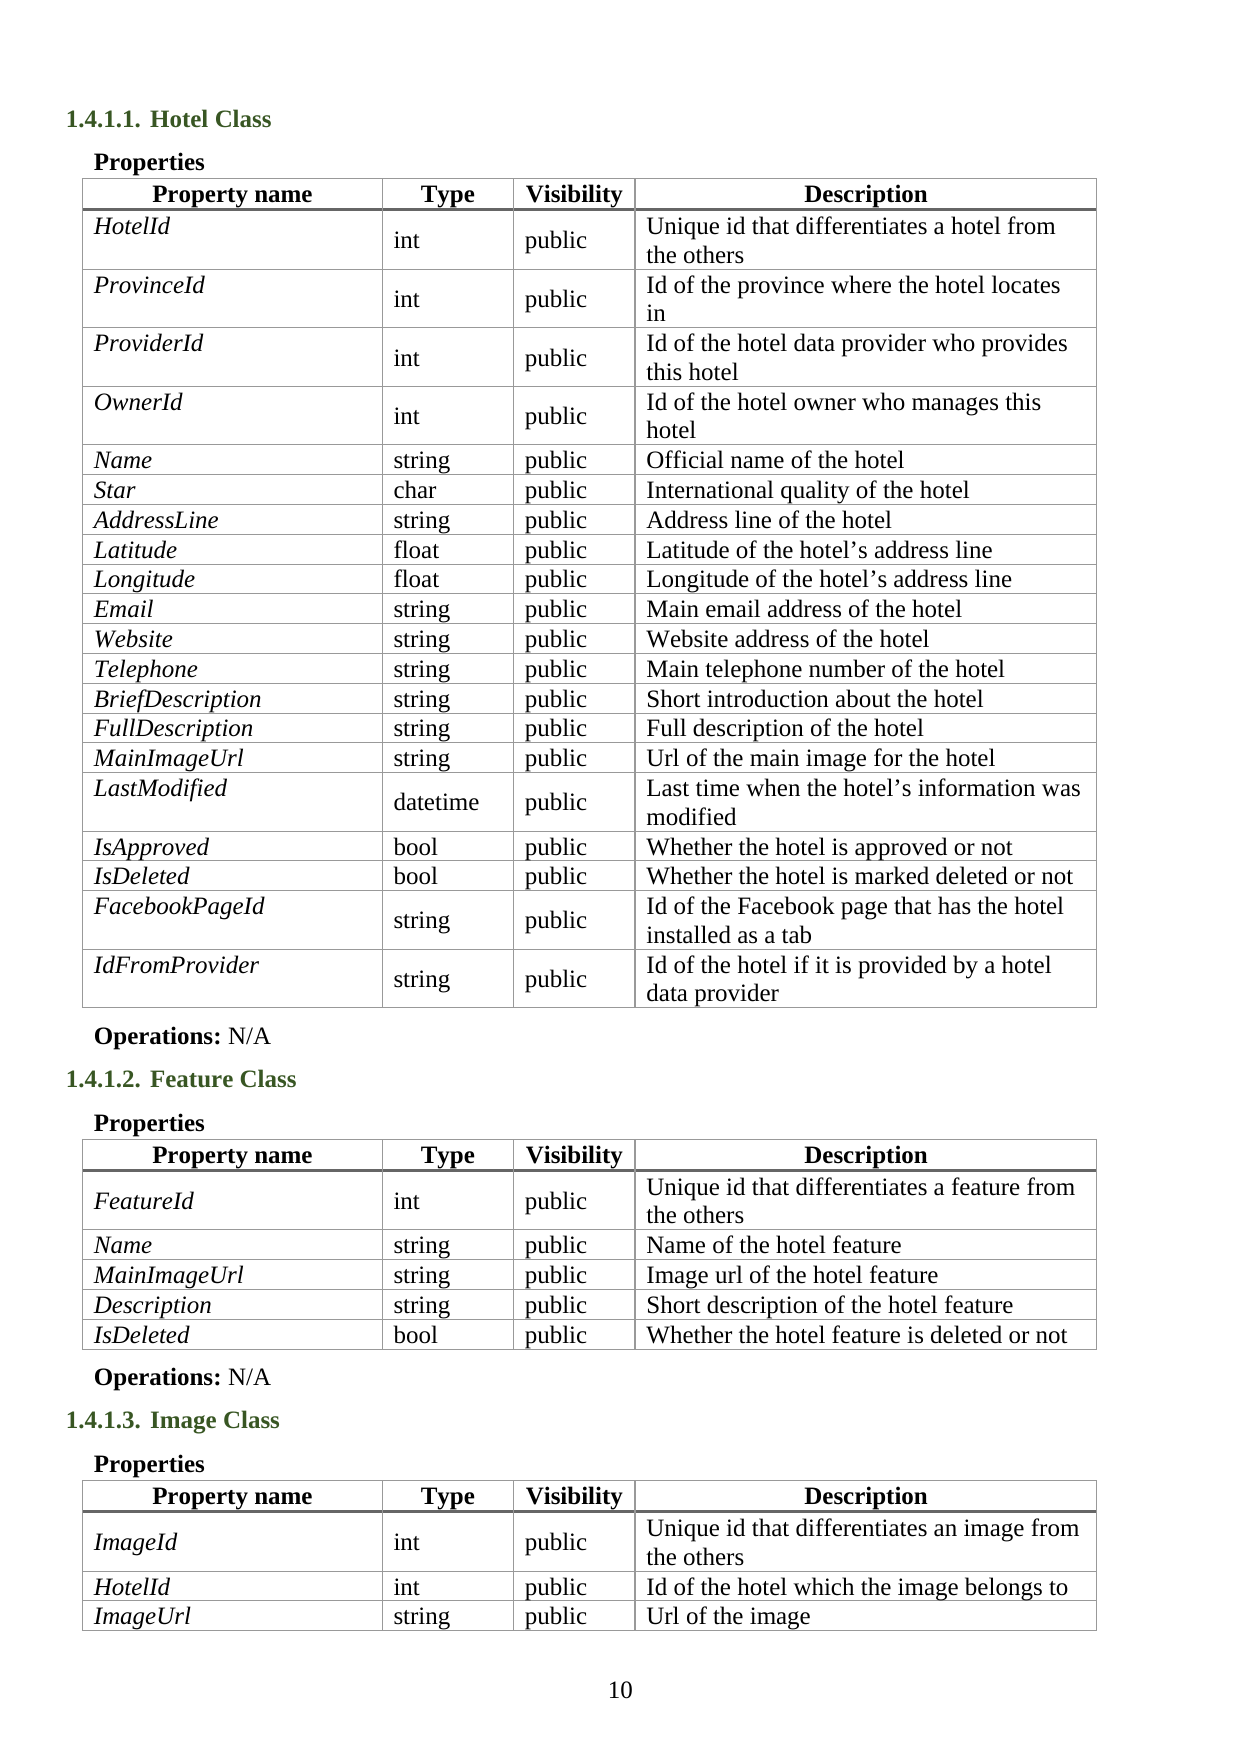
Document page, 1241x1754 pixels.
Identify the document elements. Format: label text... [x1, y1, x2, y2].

table_cell bool [383, 832, 513, 860]
table_cell HotelId [83, 211, 382, 269]
table_header Property name [83, 1140, 382, 1169]
subtitle Hotel Class [141, 104, 1146, 132]
table_cell IsDeleted [83, 861, 382, 890]
table_cell public [514, 654, 634, 683]
table_cell public [514, 861, 634, 890]
table_cell int [383, 1572, 513, 1600]
table_cell public [514, 1513, 634, 1571]
table_cell Telephone [83, 654, 382, 683]
table_cell BriefDescription [83, 684, 382, 712]
table_cell Unique id that differentiates a hotel from the others [636, 211, 1096, 269]
table_cell string [383, 1290, 513, 1319]
table_cell public [514, 328, 634, 386]
table_cell ImageUrl [83, 1601, 382, 1630]
table_cell string [383, 1230, 513, 1259]
table_cell public [514, 445, 634, 474]
table_header Type [383, 1481, 513, 1510]
table_cell public [514, 1601, 634, 1630]
text Properties [94, 1108, 1146, 1137]
table_cell public [514, 1230, 634, 1259]
text Operations: N/A [94, 1021, 1146, 1049]
table_cell Email [83, 594, 382, 623]
table_cell ImageId [83, 1513, 382, 1571]
table_cell float [383, 535, 513, 563]
table_cell Id of the hotel data provider who provides this hotel [636, 328, 1096, 386]
table_cell FullDescription [83, 714, 382, 742]
table_cell string [383, 624, 513, 653]
table_cell Url of the image [636, 1601, 1096, 1630]
text Properties [94, 1449, 1146, 1478]
table_cell Id of the Facebook page that has the hotel installed as a tab [636, 891, 1096, 949]
table_header Visibility [514, 179, 634, 208]
table_cell string [383, 1260, 513, 1289]
table_cell IdFromProvider [83, 950, 382, 1007]
table_cell string [383, 445, 513, 474]
table_cell Description [83, 1290, 382, 1319]
table_cell FeatureId [83, 1172, 382, 1229]
table_cell Short description of the hotel feature [636, 1290, 1096, 1319]
table_cell Name [83, 1230, 382, 1259]
table_cell Whether the hotel is approved or not [636, 832, 1096, 860]
table_cell Star [83, 475, 382, 504]
table_header Visibility [514, 1481, 634, 1510]
table_cell public [514, 950, 634, 1007]
table_cell string [383, 684, 513, 712]
table_cell Latitude [83, 535, 382, 563]
table_header Property name [83, 1481, 382, 1510]
table_cell Main telephone number of the hotel [636, 654, 1096, 683]
table_cell Unique id that differentiates an image from the others [636, 1513, 1096, 1571]
table_cell Id of the hotel owner who manages this hotel [636, 387, 1096, 444]
table_cell bool [383, 861, 513, 890]
table_cell string [383, 594, 513, 623]
table_cell int [383, 1172, 513, 1229]
table_cell public [514, 743, 634, 772]
table_cell Unique id that differentiates a feature from the others [636, 1172, 1096, 1229]
table_cell int [383, 270, 513, 327]
table_cell public [514, 1260, 634, 1289]
table_cell public [514, 387, 634, 444]
table_cell public [514, 684, 634, 712]
table_cell ProvinceId [83, 270, 382, 327]
table_cell string [383, 950, 513, 1007]
table_cell Whether the hotel feature is deleted or not [636, 1320, 1096, 1348]
table_cell public [514, 1172, 634, 1229]
table_cell HotelId [83, 1572, 382, 1600]
table_cell string [383, 891, 513, 949]
table_cell Official name of the hotel [636, 445, 1096, 474]
table_cell public [514, 270, 634, 327]
table_cell public [514, 1320, 634, 1348]
table_header Type [383, 1140, 513, 1169]
table_cell Address line of the hotel [636, 505, 1096, 534]
table_cell public [514, 211, 634, 269]
table_cell LastModified [83, 773, 382, 831]
table_cell FacebookPageId [83, 891, 382, 949]
table_cell OwnerId [83, 387, 382, 444]
table_cell string [383, 654, 513, 683]
table_cell Name [83, 445, 382, 474]
table_cell public [514, 832, 634, 860]
table_cell float [383, 565, 513, 593]
table_cell Id of the hotel which the image belongs to [636, 1572, 1096, 1600]
table_cell Short introduction about the hotel [636, 684, 1096, 712]
table_cell ProviderId [83, 328, 382, 386]
table_cell Name of the hotel feature [636, 1230, 1096, 1259]
table_cell Website address of the hotel [636, 624, 1096, 653]
table_cell public [514, 594, 634, 623]
table_cell AddressLine [83, 505, 382, 534]
table_cell string [383, 714, 513, 742]
table_cell string [383, 1601, 513, 1630]
text Operations: N/A [94, 1362, 1146, 1391]
text Properties [94, 147, 1146, 176]
table_cell public [514, 1572, 634, 1600]
table_cell public [514, 714, 634, 742]
table_header Type [383, 179, 513, 208]
table_cell public [514, 505, 634, 534]
table_cell Latitude of the hotel’s address line [636, 535, 1096, 563]
table_header Description [636, 179, 1096, 208]
table_cell Full description of the hotel [636, 714, 1096, 742]
table_cell Longitude [83, 565, 382, 593]
table_cell bool [383, 1320, 513, 1348]
table_cell Website [83, 624, 382, 653]
table_header Description [636, 1140, 1096, 1169]
table_cell Whether the hotel is marked deleted or not [636, 861, 1096, 890]
table_cell IsApproved [83, 832, 382, 860]
table_cell public [514, 1290, 634, 1319]
table_cell Main email address of the hotel [636, 594, 1096, 623]
table_cell public [514, 891, 634, 949]
table_cell MainImageUrl [83, 1260, 382, 1289]
table_cell public [514, 773, 634, 831]
table_header Description [636, 1481, 1096, 1510]
subtitle Image Class [141, 1406, 1146, 1434]
table_cell IsDeleted [83, 1320, 382, 1348]
table_cell int [383, 387, 513, 444]
table_cell char [383, 475, 513, 504]
table_cell public [514, 565, 634, 593]
table_cell int [383, 1513, 513, 1571]
table_cell Longitude of the hotel’s address line [636, 565, 1096, 593]
table_header Visibility [514, 1140, 634, 1169]
table_header Property name [83, 179, 382, 208]
table_cell International quality of the hotel [636, 475, 1096, 504]
table_cell MainImageUrl [83, 743, 382, 772]
table_cell int [383, 211, 513, 269]
table_cell public [514, 535, 634, 563]
table_cell public [514, 475, 634, 504]
subtitle Feature Class [141, 1064, 1146, 1093]
table_cell int [383, 328, 513, 386]
table_cell Id of the hotel if it is provided by a hotel data provider [636, 950, 1096, 1007]
table_cell Last time when the hotel’s information was modified [636, 773, 1096, 831]
table_cell public [514, 624, 634, 653]
table_cell string [383, 743, 513, 772]
table_cell string [383, 505, 513, 534]
table_cell Url of the main image for the hotel [636, 743, 1096, 772]
table_cell Id of the province where the hotel locates in [636, 270, 1096, 327]
table_cell datetime [383, 773, 513, 831]
table_cell Image url of the hotel feature [636, 1260, 1096, 1289]
